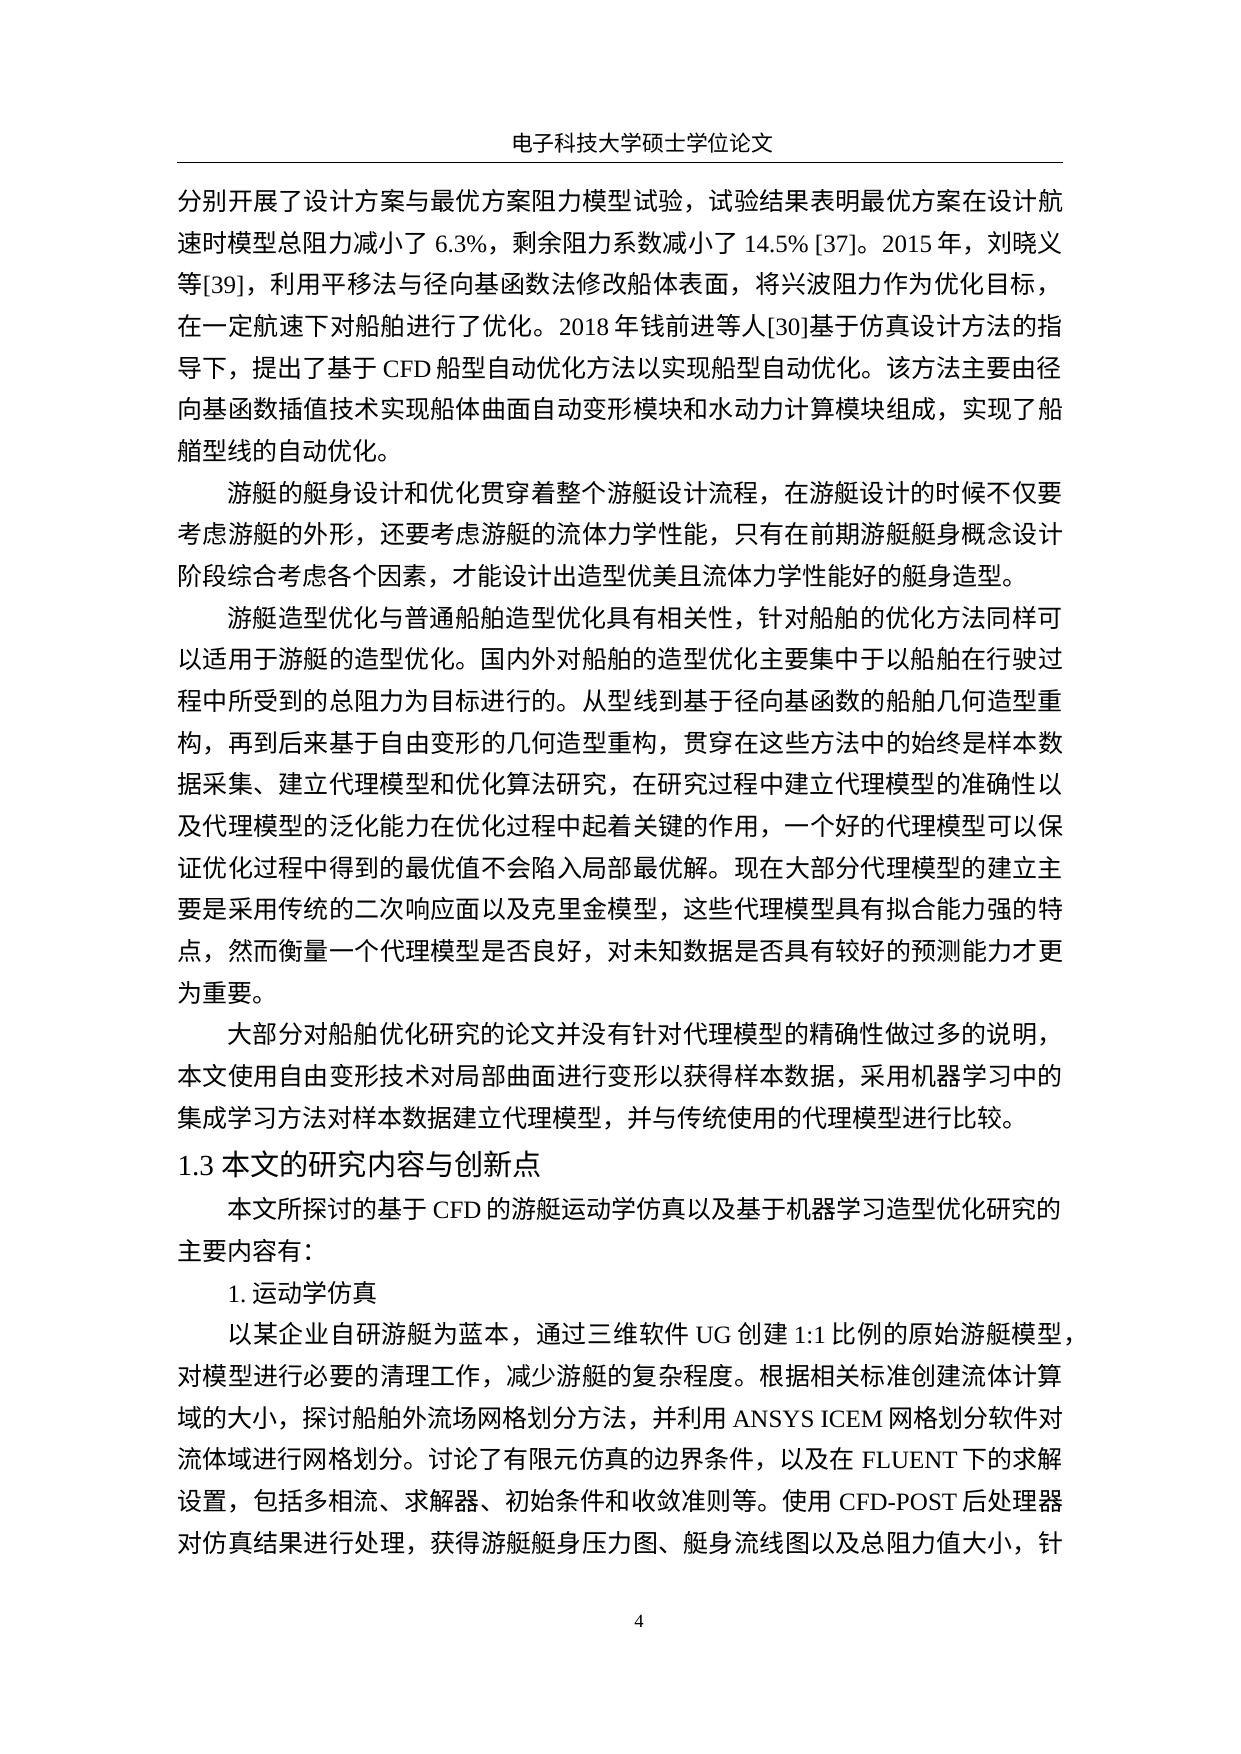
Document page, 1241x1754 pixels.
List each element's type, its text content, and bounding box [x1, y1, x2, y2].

text 游艇的艇身设计和优化贯穿着整个游艇设计流程，在游艇设计的时候不仅要考虑游艇的外形，还要考虑游艇的流体力学性能，只有在前期游艇艇身概念设计阶段综合考虑各个因素，才能设计出造型优美且流体力学性能好的艇身造型。 [177, 469, 1063, 594]
text 本文所探讨的基于CFD的游艇运动学仿真以及基于机器学习造型优化研究的主要内容有： [177, 1186, 1063, 1269]
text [177, 177, 1063, 469]
text 游艇造型优化与普通船舶造型优化具有相关性，针对船舶的优化方法同样可以适用于游艇的造型优化。国内外对船舶的造型优化主要集中于以船舶在行驶过程中所受到的总阻力为目标进行的。从型线到基于径向基函数的船舶几何造型重构，再到后来基于自由变形的几何造型重构，贯穿在这些方法中的始终是样本数据采集、建立代理模型和优化算法研究，在研究过程中建立代理模型的准确性以及代理模型的泛化能力在优化过程中起着关键的作用，一个好的代理模型可以保证优化过程中得到的最优值不会陷入局部最优解。现在大部分代理模型的建立主要是采用传统的二次响应面以及克里金模型，这些代理模型具有拟合能力强的特点，然而衡量一个代理模型是否良好，对未知数据是否具有较好的预测能力才更为重要。 [177, 594, 1063, 1011]
subtitle 1.3 本文的研究内容与创新点 [177, 1136, 1063, 1186]
text 大部分对船舶优化研究的论文并没有针对代理模型的精确性做过多的说明，本文使用自由变形技术对局部曲面进行变形以获得样本数据，采用机器学习中的集成学习方法对样本数据建立代理模型，并与传统使用的代理模型进行比较。 [177, 1011, 1063, 1136]
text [177, 1311, 1063, 1561]
text 1. 运动学仿真 [177, 1269, 1063, 1311]
